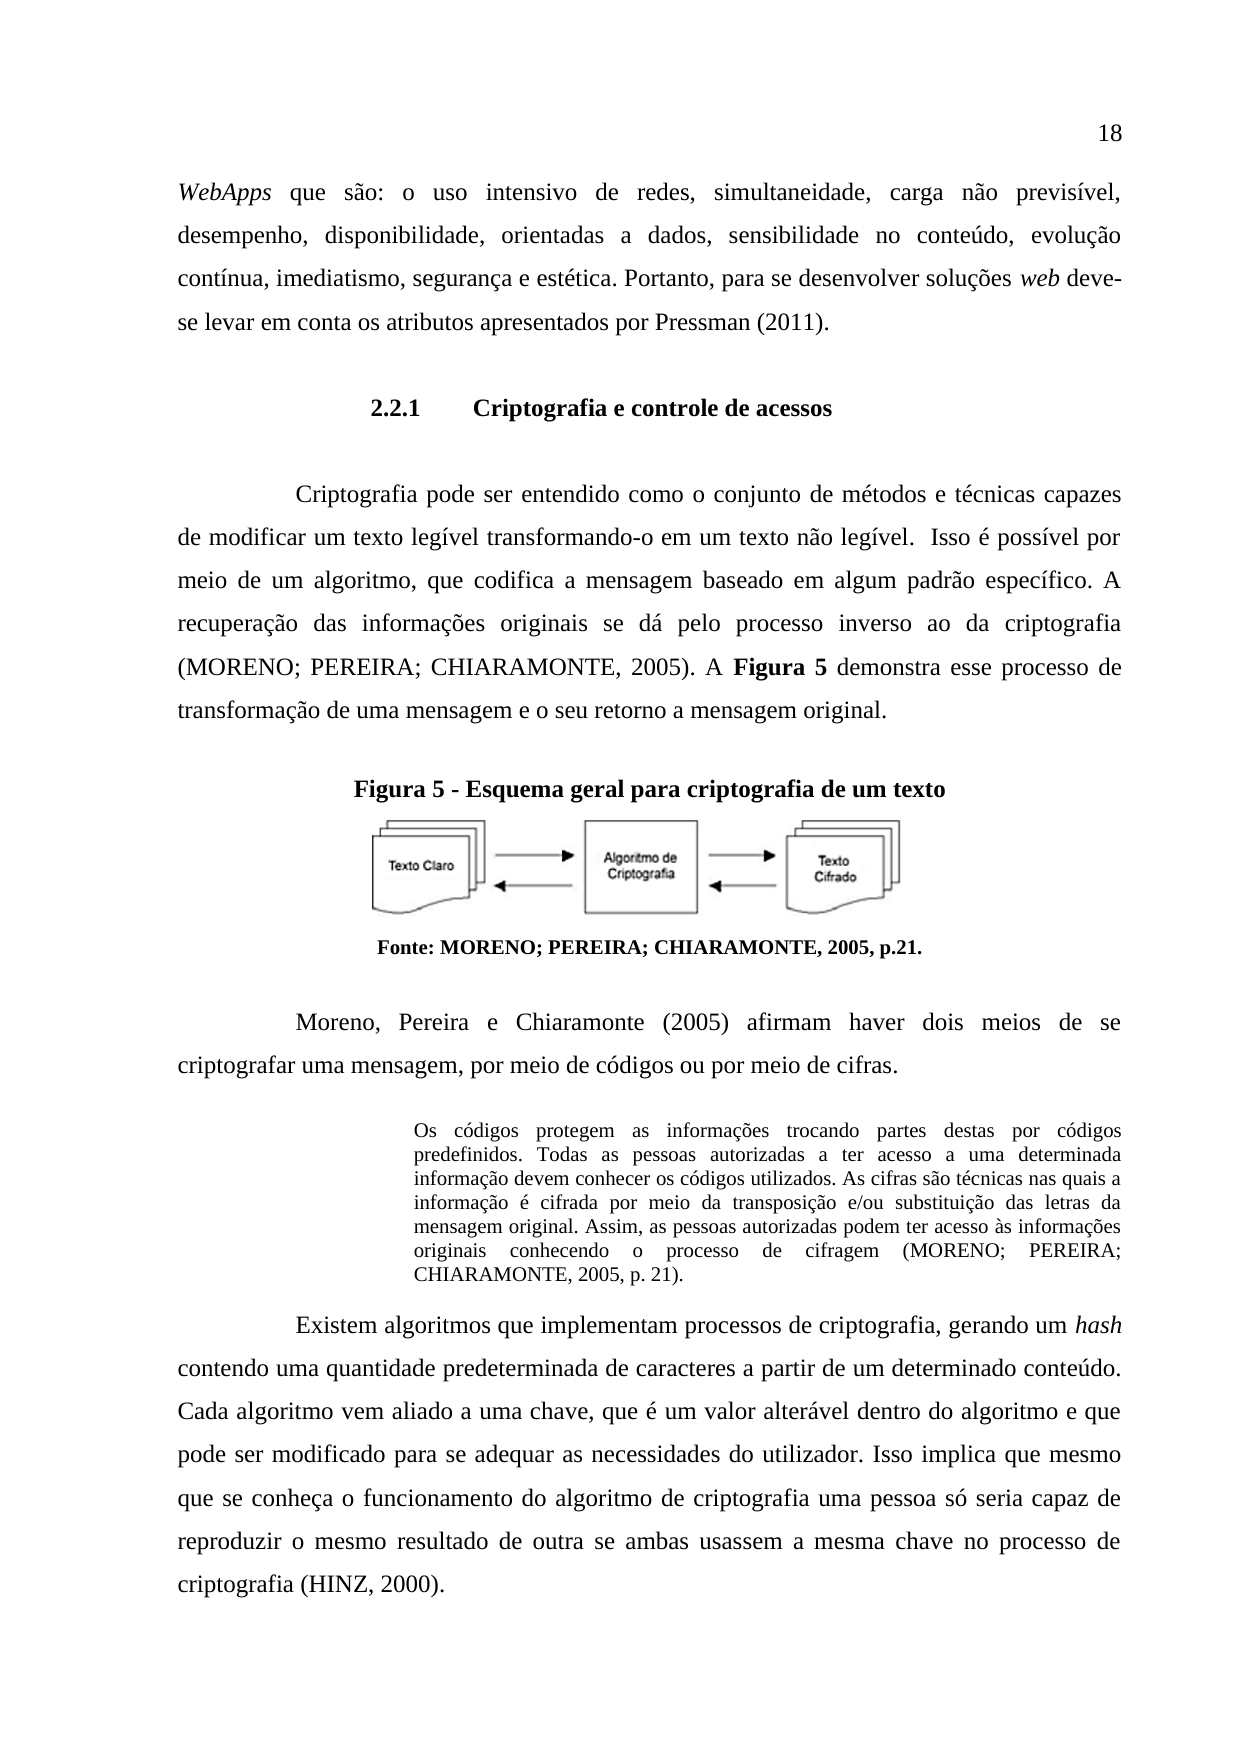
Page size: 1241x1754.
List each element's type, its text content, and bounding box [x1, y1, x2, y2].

text Existem algoritmos que implementam processos de criptografia, gerando um hash contendo uma quantidade predeterminada de caracteres a partir de um determinado conteúdo. Cada algoritmo vem aliado a uma chave, que é um valor alterável dentro do algoritmo e que pode ser modificado para se adequar as necessidades do utilizador. Isso implica que mesmo que se conheça o funcionamento do algoritmo de criptografia uma pessoa só seria capaz de reproduzir o mesmo resultado de outra se ambas usassem a mesma chave no processo de criptografia (HINZ, 2000). [177, 1310, 1122, 1598]
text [177, 177, 1122, 335]
text Criptografia pode ser entendido como o conjunto de métodos e técnicas capazes de modificar um texto legível transformando-o em um texto não legível. Isso é possível por meio de um algoritmo, que codifica a mensagem baseado em algum padrão específico. A recuperação das informações originais se dá pelo processo inverso ao da criptografia (MORENO; PEREIRA; CHIARAMONTE, 2005). A Figura 5 demonstra esse processo de transformação de uma mensagem e o seu retorno a mensagem original. [177, 479, 1122, 723]
picture [369, 817, 931, 924]
text Os códigos protegem as informações trocando partes destas por códigos predefinidos. Todas as pessoas autorizadas a ter acesso a uma determinada informação devem conhecer os códigos utilizados. As cifras são técnicas nas quais a informação é cifrada por meio da transposição e/ou substituição das letras da mensagem original. Assim, as pessoas autorizadas podem ter acesso às informações originais conhecendo o processo de cifragem (MORENO; PEREIRA; CHIARAMONTE, 2005, p. 21). [413, 1118, 1122, 1286]
text Figura - Esquema geral para criptografia de um texto [177, 774, 1122, 803]
subtitle Criptografia e controle de acessos [252, 393, 1122, 422]
text Moreno, Pereira e Chiaramonte (2005) afirmam haver dois meios de se criptografar uma mensagem, por meio de códigos ou por meio de cifras. [177, 1007, 1122, 1079]
text Fonte: MORENO; PEREIRA; CHIARAMONTE, 2005, p.21. [177, 935, 1122, 959]
